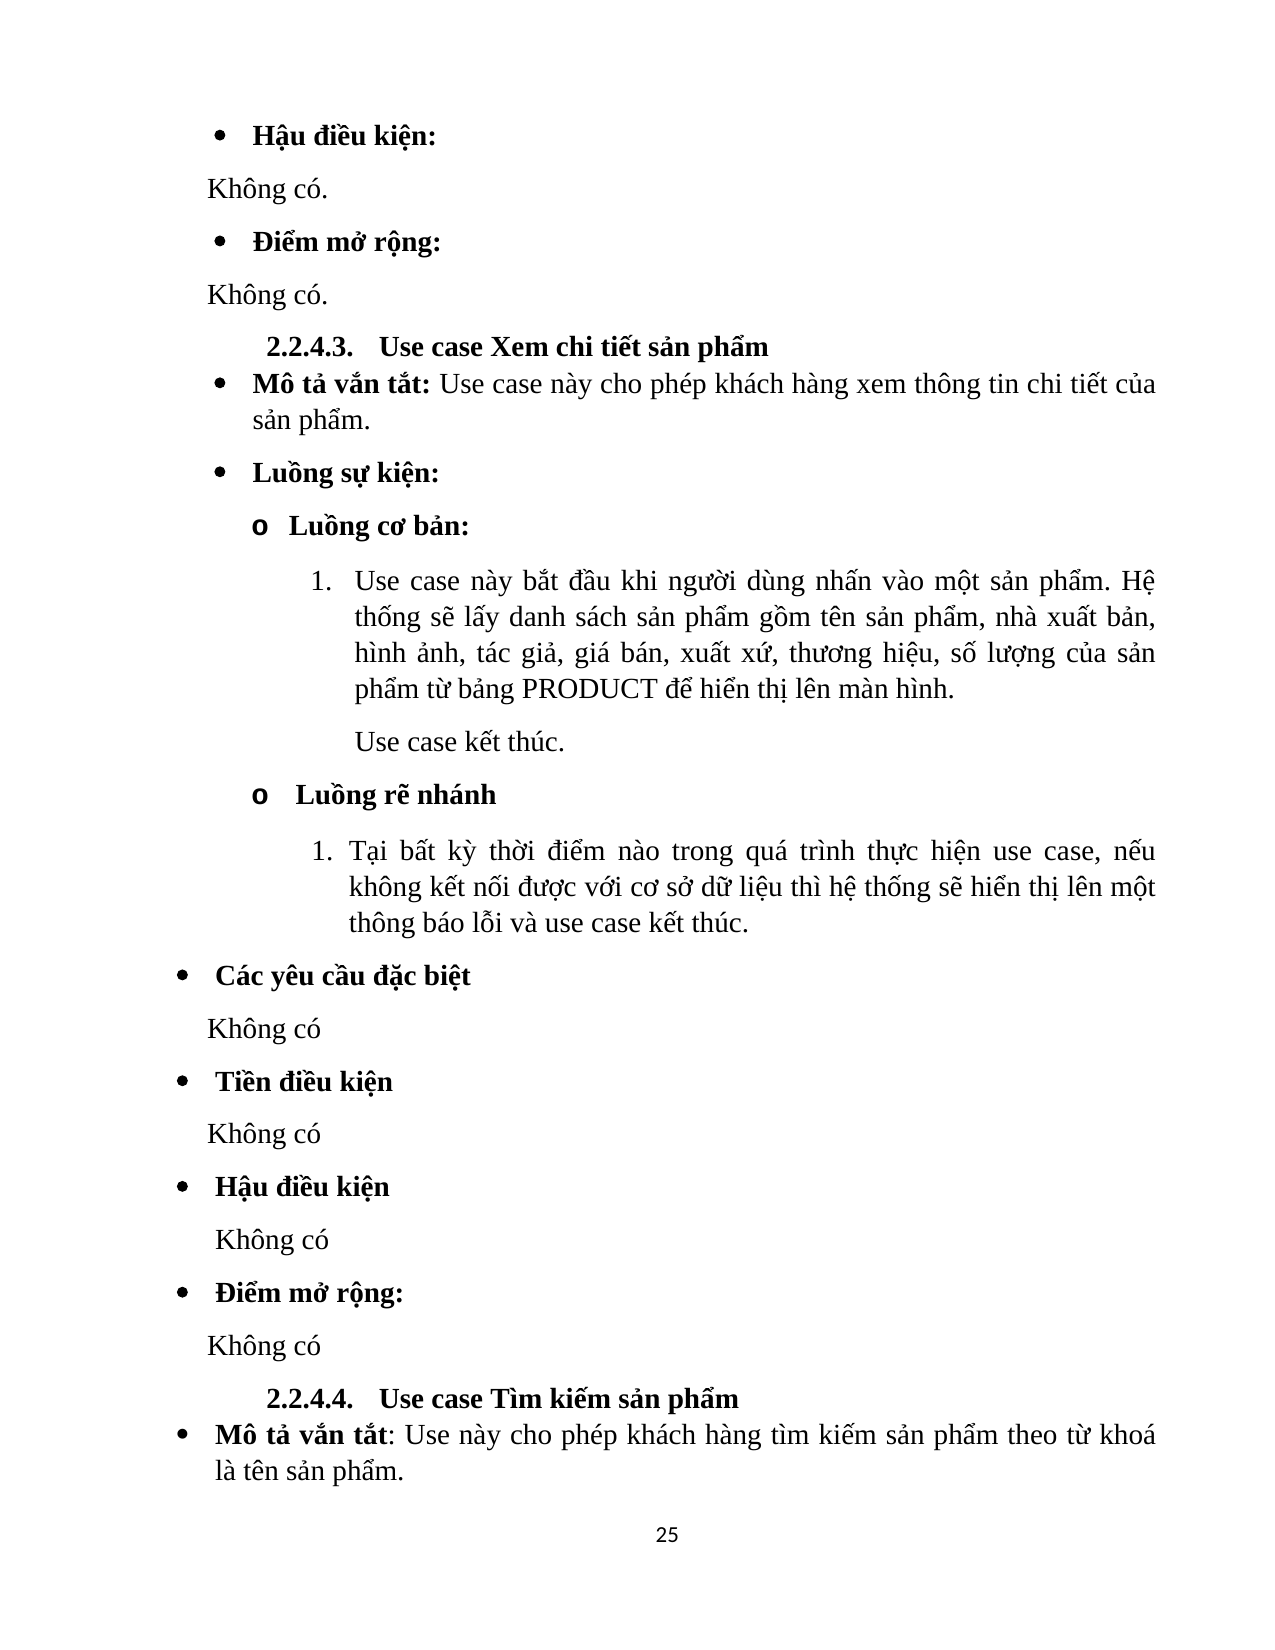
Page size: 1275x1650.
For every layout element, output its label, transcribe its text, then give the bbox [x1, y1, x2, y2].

list Mô tả vắn tắt: Use này cho phép khách hàng tìm kiếm sản phẩm theo từ khoá là tên sản phẩm. [177, 1417, 1157, 1487]
text Không có. [207, 277, 1157, 310]
list Các yêu cầu đặc biệt [177, 958, 1157, 992]
list Use case này bắt đầu khi người dùng nhấn vào một sản phẩm. Hệ thống sẽ lấy danh sách sản phẩm gồm tên sản phẩm, nhà xuất bản, hình ảnh, tác giả, giá bán, xuất xứ, thương hiệu, số lượng của sản phẩm từ bảng PRODUCT để hiển thị lên màn hình. [310, 563, 1157, 705]
list Luồng cơ bản: [251, 508, 1157, 544]
list Mô tả vắn tắt: Use case này cho phép khách hàng xem thông tin chi tiết của sản phẩm. [215, 366, 1157, 436]
list Hậu điều kiện: [215, 118, 1157, 152]
list Tiền điều kiện [177, 1064, 1157, 1097]
list Tại bất kỳ thời điểm nào trong quá trình thực hiện use case, nếu không kết nối được với cơ sở dữ liệu thì hệ thống sẽ hiển thị lên một thông báo lỗi và use case kết thúc. [311, 833, 1157, 939]
list Hậu điều kiện [177, 1169, 1157, 1203]
text Không có [207, 1117, 1157, 1150]
text Không có [207, 1011, 1157, 1044]
text Use case kết thúc. [292, 724, 1157, 758]
subtitle Use case Tìm kiếm sản phẩm [266, 1381, 1157, 1414]
text Không có [207, 1328, 1157, 1362]
subtitle Use case Xem chi tiết sản phẩm [266, 329, 1157, 363]
list Điểm mở rộng: [215, 224, 1157, 257]
list Luồng sự kiện: [215, 455, 1157, 488]
text Không có. [207, 171, 1157, 204]
list Luồng rẽ nhánh [251, 777, 1157, 813]
list Điểm mở rộng: [177, 1275, 1157, 1309]
text Không có [215, 1222, 1157, 1256]
